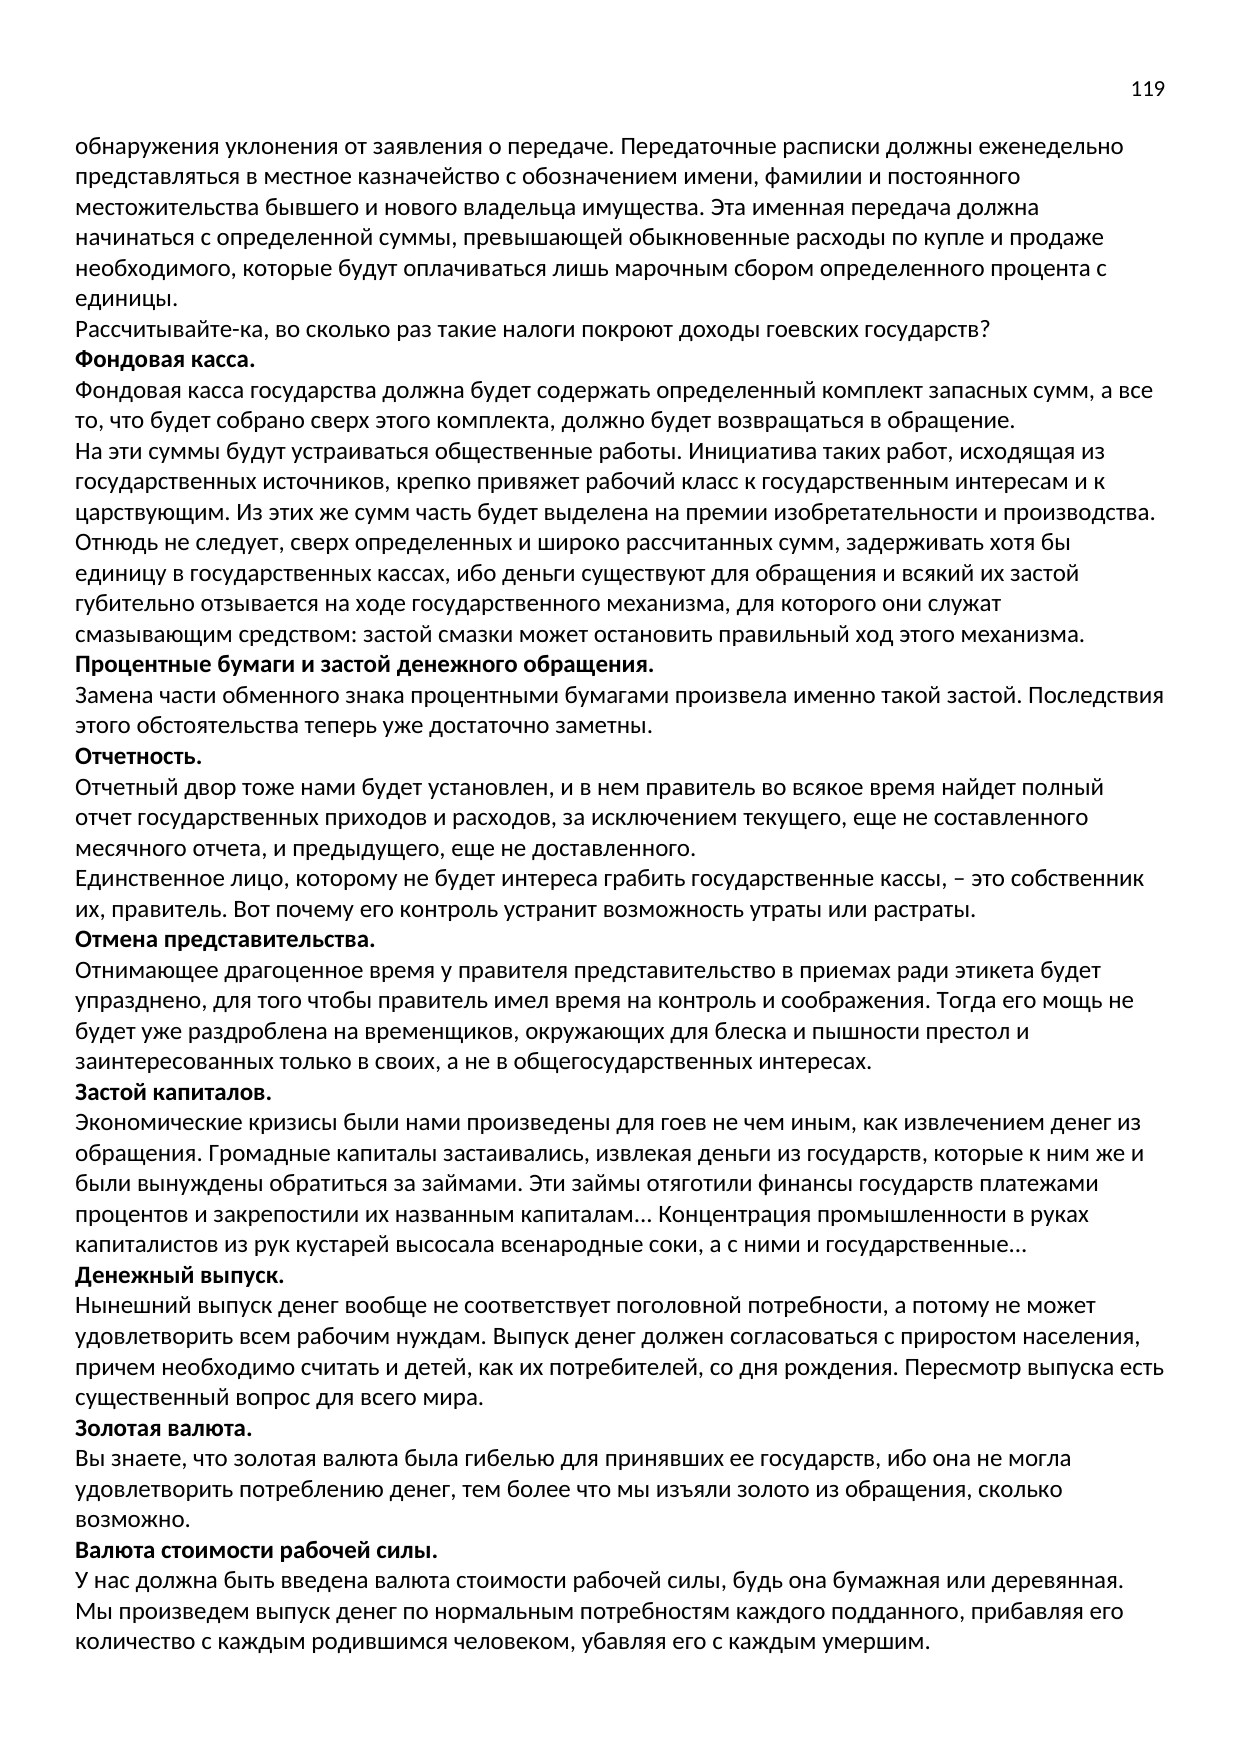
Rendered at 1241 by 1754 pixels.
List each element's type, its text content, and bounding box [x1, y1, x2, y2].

text Единственное лицо, которому не будет интереса грабить государственные кассы, – это собственник их, правитель. Вот почему его контроль устранит возможность утраты или растраты. [75, 862, 1165, 923]
text У нас должна быть введена валюта стоимости рабочей силы, будь она бумажная или деревянная. [75, 1564, 1165, 1595]
text Вы знаете, что золотая валюта была гибелью для принявших ее государств, ибо она не могла удовлетворить потреблению денег, тем более что мы изъяли золото из обращения, сколько возможно. [75, 1442, 1165, 1534]
text Валюта стоимости рабочей силы. [75, 1534, 1165, 1564]
text Фондовая касса. [75, 343, 1165, 374]
text упразднено, для того чтобы правитель имел время на контроль и соображения. Тогда его мощь не будет уже раздроблена на временщиков, окружающих для блеска и пышности престол и заинтересованных только в своих, а не в общегосударственных интересах. [75, 984, 1165, 1076]
text Застой капиталов. [75, 1076, 1165, 1106]
text Отнимающее драгоценное время у правителя представительство в приемах ради этикета будет [75, 954, 1165, 984]
text Отчетный двор тоже нами будет установлен, и в нем правитель во всякое время найдет полный отчет государственных приходов и расходов, за исключением текущего, еще не составленного месячного отчета, и предыдущего, еще не доставленного. [75, 771, 1165, 862]
text Экономические кризисы были нами произведены для гоев не чем иным, как извлечением денег из обращения. Громадные капиталы застаивались, извлекая деньги из государств, которые к ним же и были вынуждены обратиться за займами. Эти займы отяготили финансы государств платежами процентов и закрепостили их названным капиталам... Концентрация промышленности в руках капиталистов из рук кустарей высосала всенародные соки, а с ними и государственные... [75, 1106, 1165, 1259]
text Фондовая касса государства должна будет содержать определенный комплект запасных сумм, а все то, что будет собрано сверх этого комплекта, должно будет возвращаться в обращение. [75, 374, 1165, 435]
text Замена части обменного знака процентными бумагами произвела именно такой застой. Последствия [75, 679, 1165, 710]
text Отмена представительства. [75, 923, 1165, 954]
text Рассчитывайте-ка, во сколько раз такие налоги покроют доходы гоевских государств? [75, 313, 1165, 343]
text Процентные бумаги и застой денежного обращения. [75, 649, 1165, 679]
text этого обстоятельства теперь уже достаточно заметны. [75, 710, 1165, 740]
text Отнюдь не следует, сверх определенных и широко рассчитанных сумм, задерживать хотя бы единицу в государственных кассах, ибо деньги существуют для обращения и всякий их застой губительно отзывается на ходе государственного механизма, для которого они служат смазывающим средством: застой смазки может остановить правильный ход этого механизма. [75, 527, 1165, 649]
text Мы произведем выпуск денег по нормальным потребностям каждого подданного, прибавляя его количество с каждым родившимся человеком, убавляя его с каждым умершим. [75, 1595, 1165, 1656]
text На эти суммы будут устраиваться общественные работы. Инициатива таких работ, исходящая из государственных источников, крепко привяжет рабочий класс к государственным интересам и к царствующим. Из этих же сумм часть будет выделена на премии изобретательности и производства. [75, 435, 1165, 527]
text Золотая валюта. [75, 1412, 1165, 1442]
text Денежный выпуск. [75, 1259, 1165, 1289]
text Нынешний выпуск денег вообще не соответствует поголовной потребности, а потому не может удовлетворить всем рабочим нуждам. Выпуск денег должен согласоваться с приростом населения, причем необходимо считать и детей, как их потребителей, со дня рождения. Пересмотр выпуска есть существенный вопрос для всего мирa. [75, 1289, 1165, 1412]
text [75, 130, 1165, 313]
text Отчетность. [75, 740, 1165, 771]
